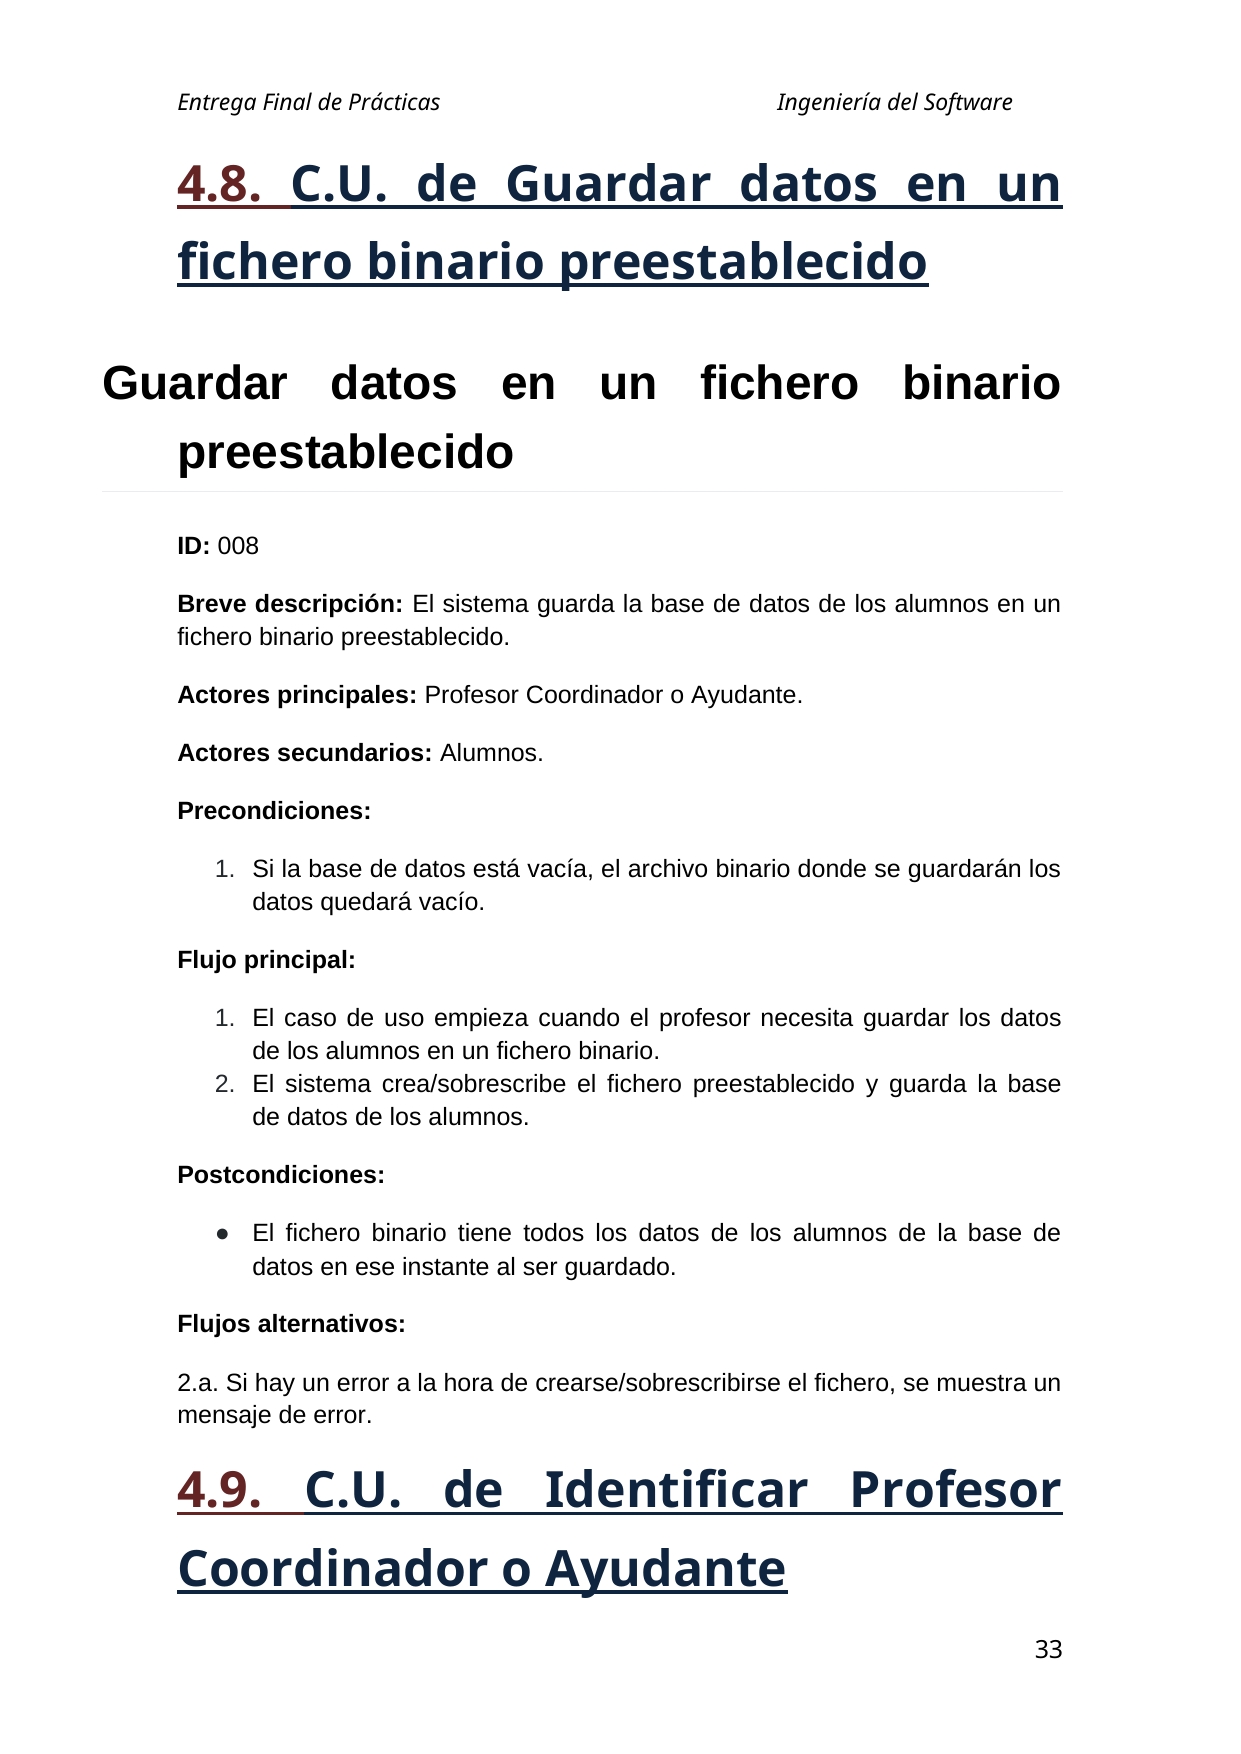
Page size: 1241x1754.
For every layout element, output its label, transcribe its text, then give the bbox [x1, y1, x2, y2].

list Si la base de datos está vacía, el archivo binario donde se guardarán los datos quedará vacío. [214, 854, 1063, 916]
text Postcondiciones: [177, 1160, 1063, 1189]
text Breve descripción: El sistema guarda la base de datos de los alumnos en un fichero binario preestablecido. [177, 589, 1063, 651]
text Flujos alternativos: [177, 1309, 1063, 1338]
text Actores secundarios: Alumnos. [177, 738, 1063, 767]
list El caso de uso empieza cuando el profesor necesita guardar los datos de los alumnos en un fichero binario. [214, 1003, 1063, 1065]
list El fichero binario tiene todos los datos de los alumnos de la base de datos en ese instante al ser guardado. [214, 1218, 1063, 1280]
text Actores principales: Profesor Coordinador o Ayudante. [177, 680, 1063, 709]
subtitle Guardar datos en un fichero binario preestablecido [102, 354, 1063, 491]
text 4.8. C.U. de Guardar datos en un fichero binario preestablecido [177, 148, 1063, 205]
text 4.9. C.U. de Identificar Profesor Coordinador o Ayudante [177, 1515, 1063, 1601]
text 4.9. C.U. de Identificar Profesor Coordinador o Ayudante [177, 1454, 1063, 1512]
list El sistema crea/sobrescribe el fichero preestablecido y guarda la base de datos de los alumnos. [214, 1069, 1063, 1131]
text Flujo principal: [177, 945, 1063, 974]
text ID: 008 [177, 531, 1063, 560]
text 2.a. Si hay un error a la hora de crearse/sobrescribirse el fichero, se muestra un mensaje de error. [177, 1367, 1063, 1429]
text Precondiciones: [177, 796, 1063, 825]
text 4.8. C.U. de Guardar datos en un fichero binario preestablecido [177, 209, 1063, 294]
